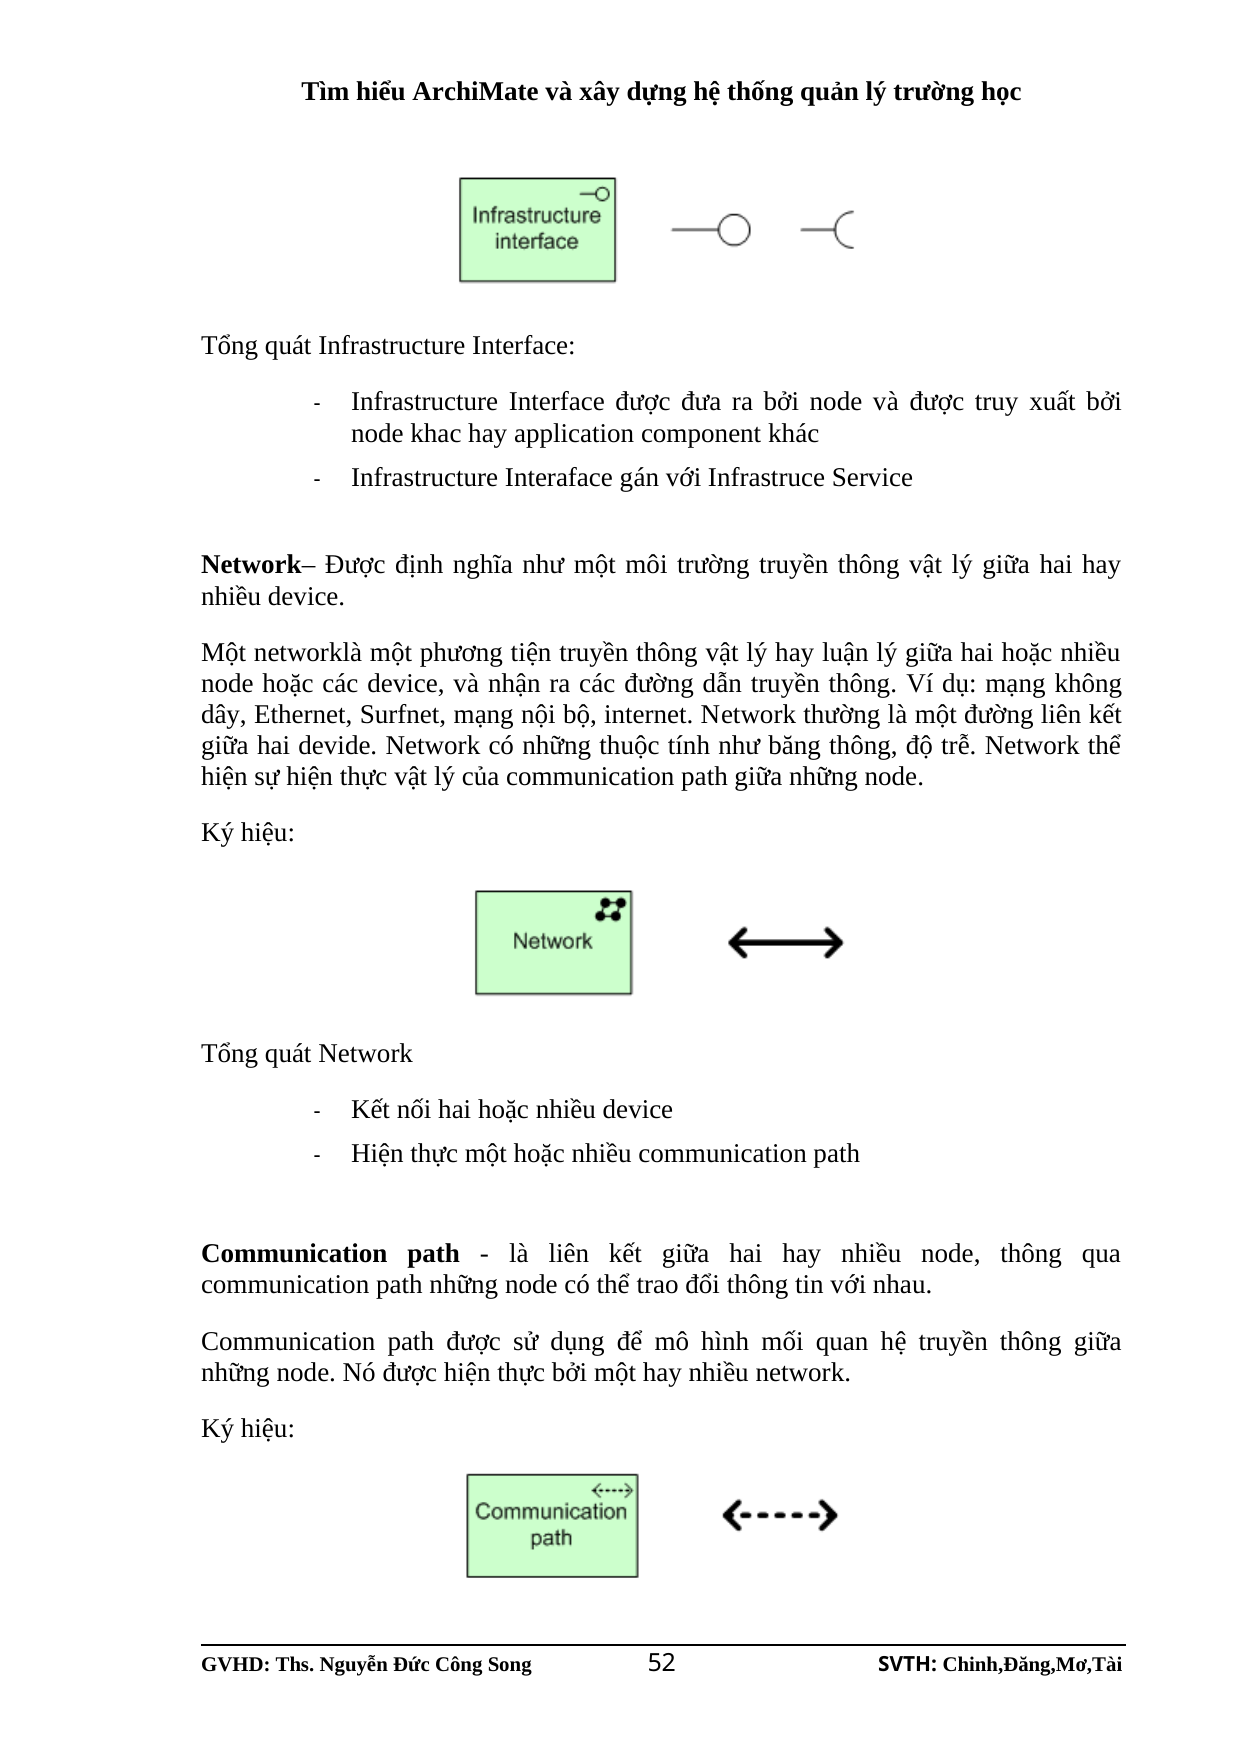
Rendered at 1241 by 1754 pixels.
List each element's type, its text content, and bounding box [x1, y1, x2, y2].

text Một networklà một phương tiện truyền thông vật lý hay luận lý giữa hai hoặc nhiều node hoặc các device, và nhận ra các đường dẫn truyền thông. Ví dụ: mạng không dây, Ethernet, Surfnet, mạng nội bộ, internet. Network thường là một đường liên kết giữa hai devide. Network có những thuộc tính như băng thông, độ trễ. Network thể hiện sự hiện thực vật lý của communication path giữa những node. [201, 636, 1122, 792]
text Communication path được sử dụng để mô hình mối quan hệ truyền thông giữa những node. Nó được hiện thực bởi một hay nhiều network. [201, 1325, 1122, 1387]
text Network– Được định nghĩa như một môi trường truyền thông vật lý giữa hai hay nhiều device. [201, 548, 1122, 611]
text Kết nối hai hoặc nhiều device [313, 1093, 1122, 1124]
picture [447, 159, 876, 301]
text Ký hiệu: [201, 1412, 1122, 1443]
text Infrastructure Interface được đưa ra bởi node và được truy xuất bởi node khac hay application component khác [313, 385, 1122, 448]
text Tổng quát Infrastructure Interface: [201, 329, 1122, 360]
text Hiện thực một hoặc nhiều communication path [313, 1137, 1122, 1169]
text Communication path - là liên kết giữa hai hay nhiều node, thông qua communication path những node có thể trao đổi thông tin với nhau. [201, 1237, 1122, 1300]
text Infrastructure Interaface gán với Infrastruce Service [313, 461, 1122, 492]
picture [459, 1468, 864, 1589]
picture [463, 872, 860, 1012]
text Tổng quát Network [201, 1037, 1122, 1068]
text Ký hiệu: [201, 817, 1122, 848]
